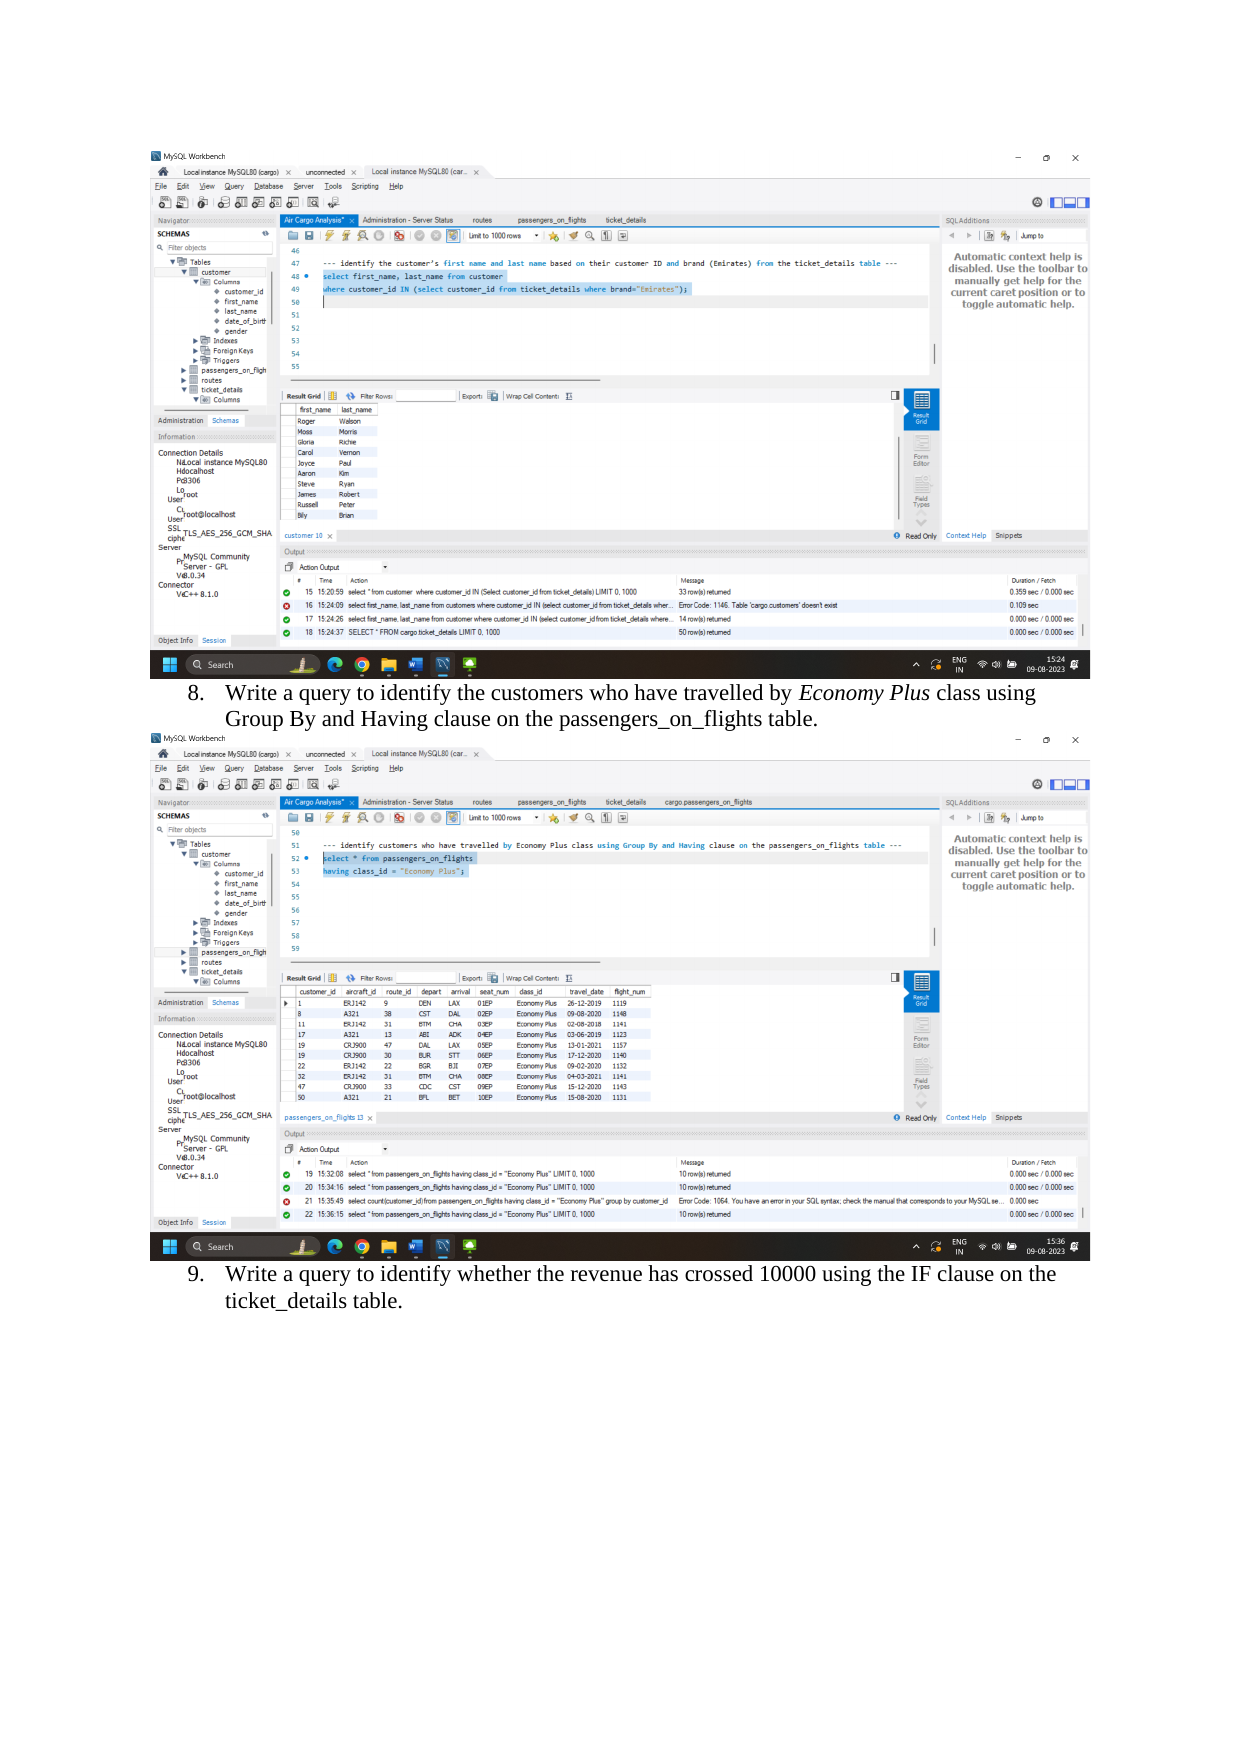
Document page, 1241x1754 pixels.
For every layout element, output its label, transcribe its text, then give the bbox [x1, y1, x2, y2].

list Write a query to identify the customers who have travelled by Economy Plus class using Group By and Having clause on the passengers_on_flights table. [187, 679, 1090, 731]
picture [150, 731, 1091, 1261]
list Write a query to identify whether the revenue has crossed 10000 using the IF clause on the ticket_details table. [187, 1261, 1090, 1313]
picture [150, 150, 1091, 679]
